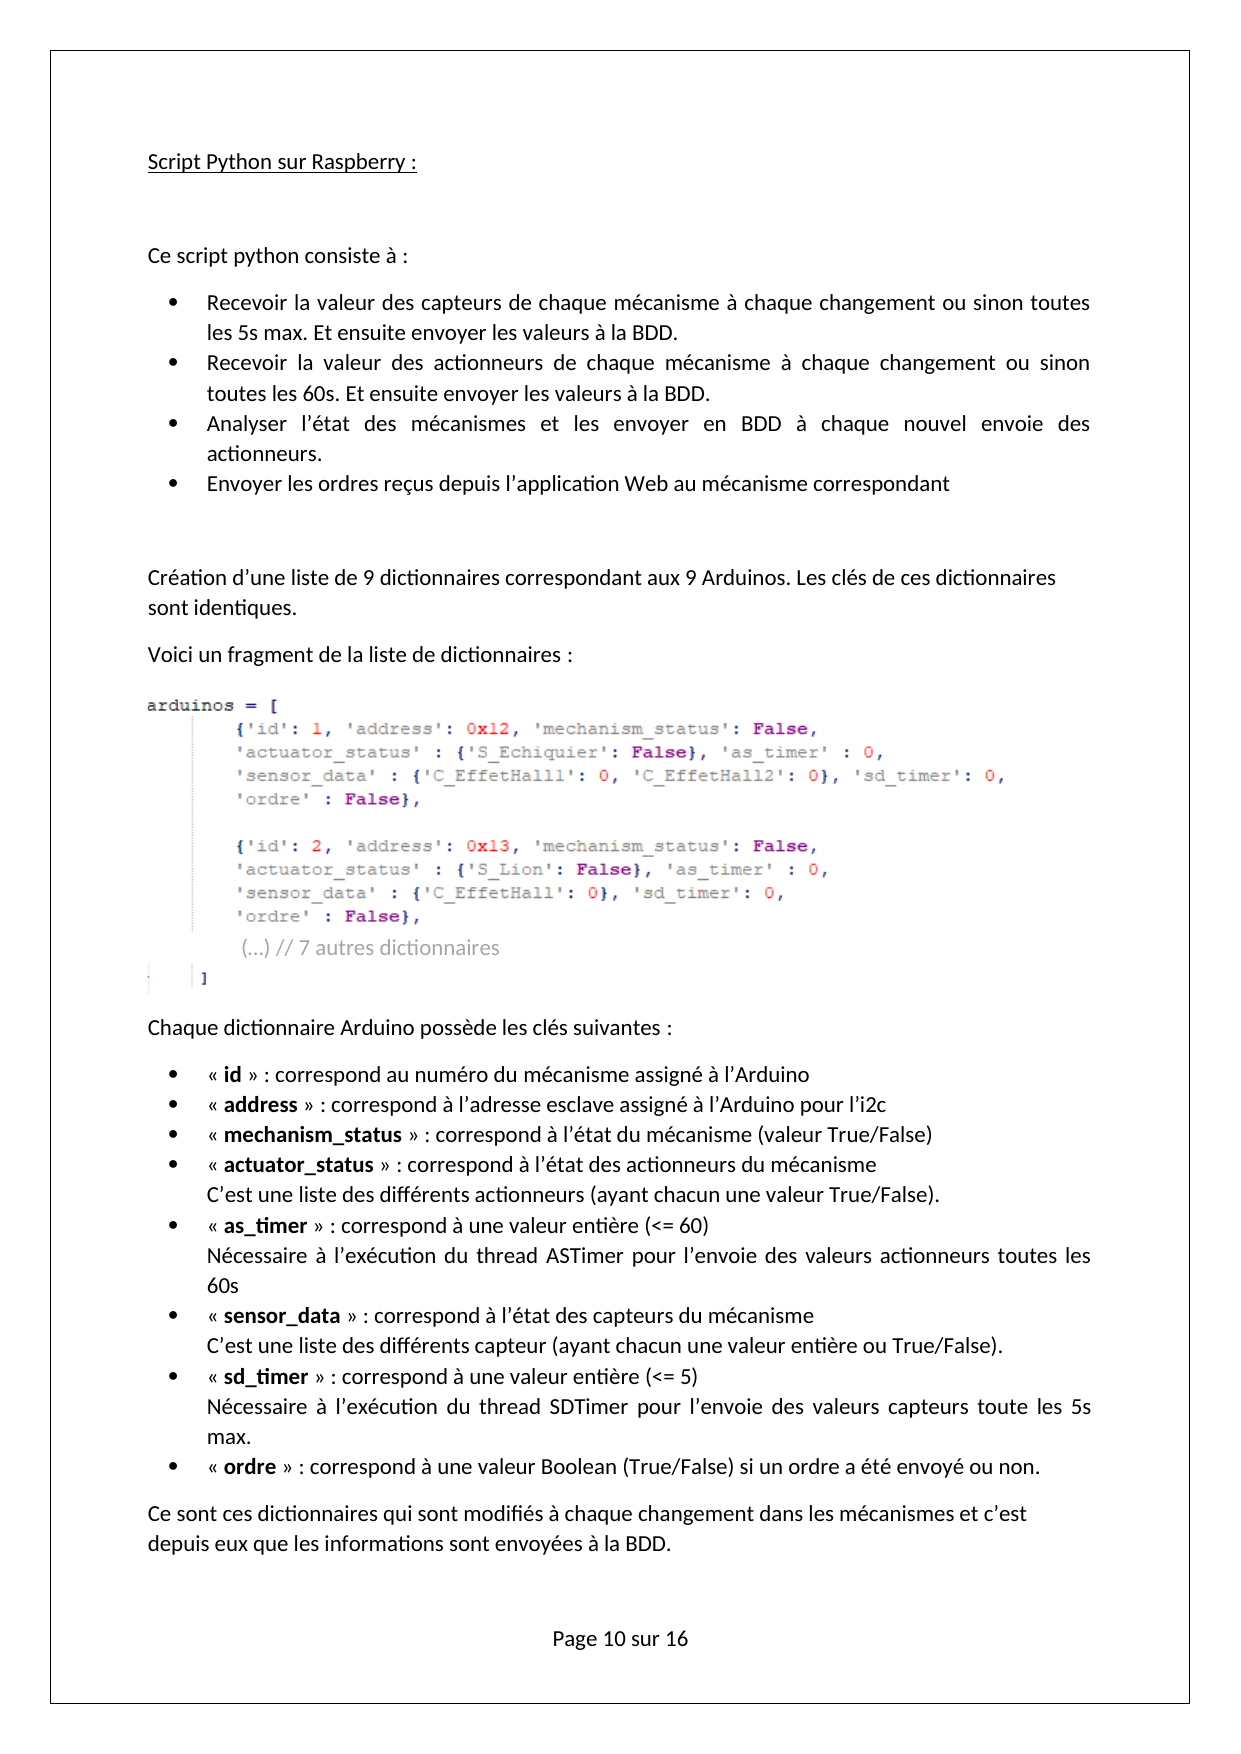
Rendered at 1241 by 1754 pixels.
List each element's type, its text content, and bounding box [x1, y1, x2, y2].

list C’est une liste des différents capteur (ayant chacun une valeur entière ou True/False). [207, 1332, 1093, 1359]
list Analyser l’état des mécanismes et les envoyer en BDD à chaque nouvel envoie des actionneurs. [169, 409, 1093, 467]
list « sd_timer » : correspond à une valeur entière (<= 5) [169, 1362, 1093, 1390]
picture [147, 687, 1024, 932]
list « ordre » : correspond à une valeur Boolean (True/False) si un ordre a été envoyé ou non. [169, 1452, 1093, 1480]
list Recevoir la valeur des actionneurs de chaque mécanisme à chaque changement ou sinon toutes les 60s. Et ensuite envoyer les valeurs à la BDD. [169, 348, 1093, 407]
list « id » : correspond au numéro du mécanisme assigné à l’Arduino [169, 1060, 1093, 1088]
list « sensor_data » : correspond à l’état des capteurs du mécanisme [169, 1301, 1093, 1329]
list Recevoir la valeur des capteurs de chaque mécanisme à chaque changement ou sinon toutes les 5s max. Et ensuite envoyer les valeurs à la BDD. [169, 288, 1093, 346]
list Nécessaire à l’exécution du thread ASTimer pour l’envoie des valeurs actionneurs toutes les 60s [207, 1241, 1093, 1299]
list Envoyer les ordres reçus depuis l’application Web au mécanisme correspondant [169, 469, 1093, 497]
text Chaque dictionnaire Arduino possède les clés suivantes : [148, 1013, 1093, 1041]
picture [147, 963, 1038, 994]
list « mechanism_status » : correspond à l’état du mécanisme (valeur True/False) [169, 1120, 1093, 1148]
text Création d’une liste de 9 dictionnaires correspondant aux 9 Arduinos. Les clés de ces dictionnaires sont identiques. [148, 563, 1093, 621]
list « address » : correspond à l’adresse esclave assigné à l’Arduino pour l’i2c [169, 1090, 1093, 1118]
list Nécessaire à l’exécution du thread SDTimer pour l’envoie des valeurs capteurs toute les 5s max. [207, 1392, 1093, 1450]
text Ce sont ces dictionnaires qui sont modifiés à chaque changement dans les mécanismes et c’est depuis eux que les informations sont envoyées à la BDD. [148, 1499, 1093, 1557]
list « as_timer » : correspond à une valeur entière (<= 60) [169, 1211, 1093, 1239]
list « actuator_status » : correspond à l’état des actionneurs du mécanisme [169, 1150, 1093, 1178]
text Voici un fragment de la liste de dictionnaires : [148, 640, 1093, 668]
list C’est une liste des différents actionneurs (ayant chacun une valeur True/False). [207, 1181, 1093, 1208]
text Ce script python consiste à : [148, 241, 1093, 269]
text Script Python sur Raspberry : [148, 147, 1093, 176]
